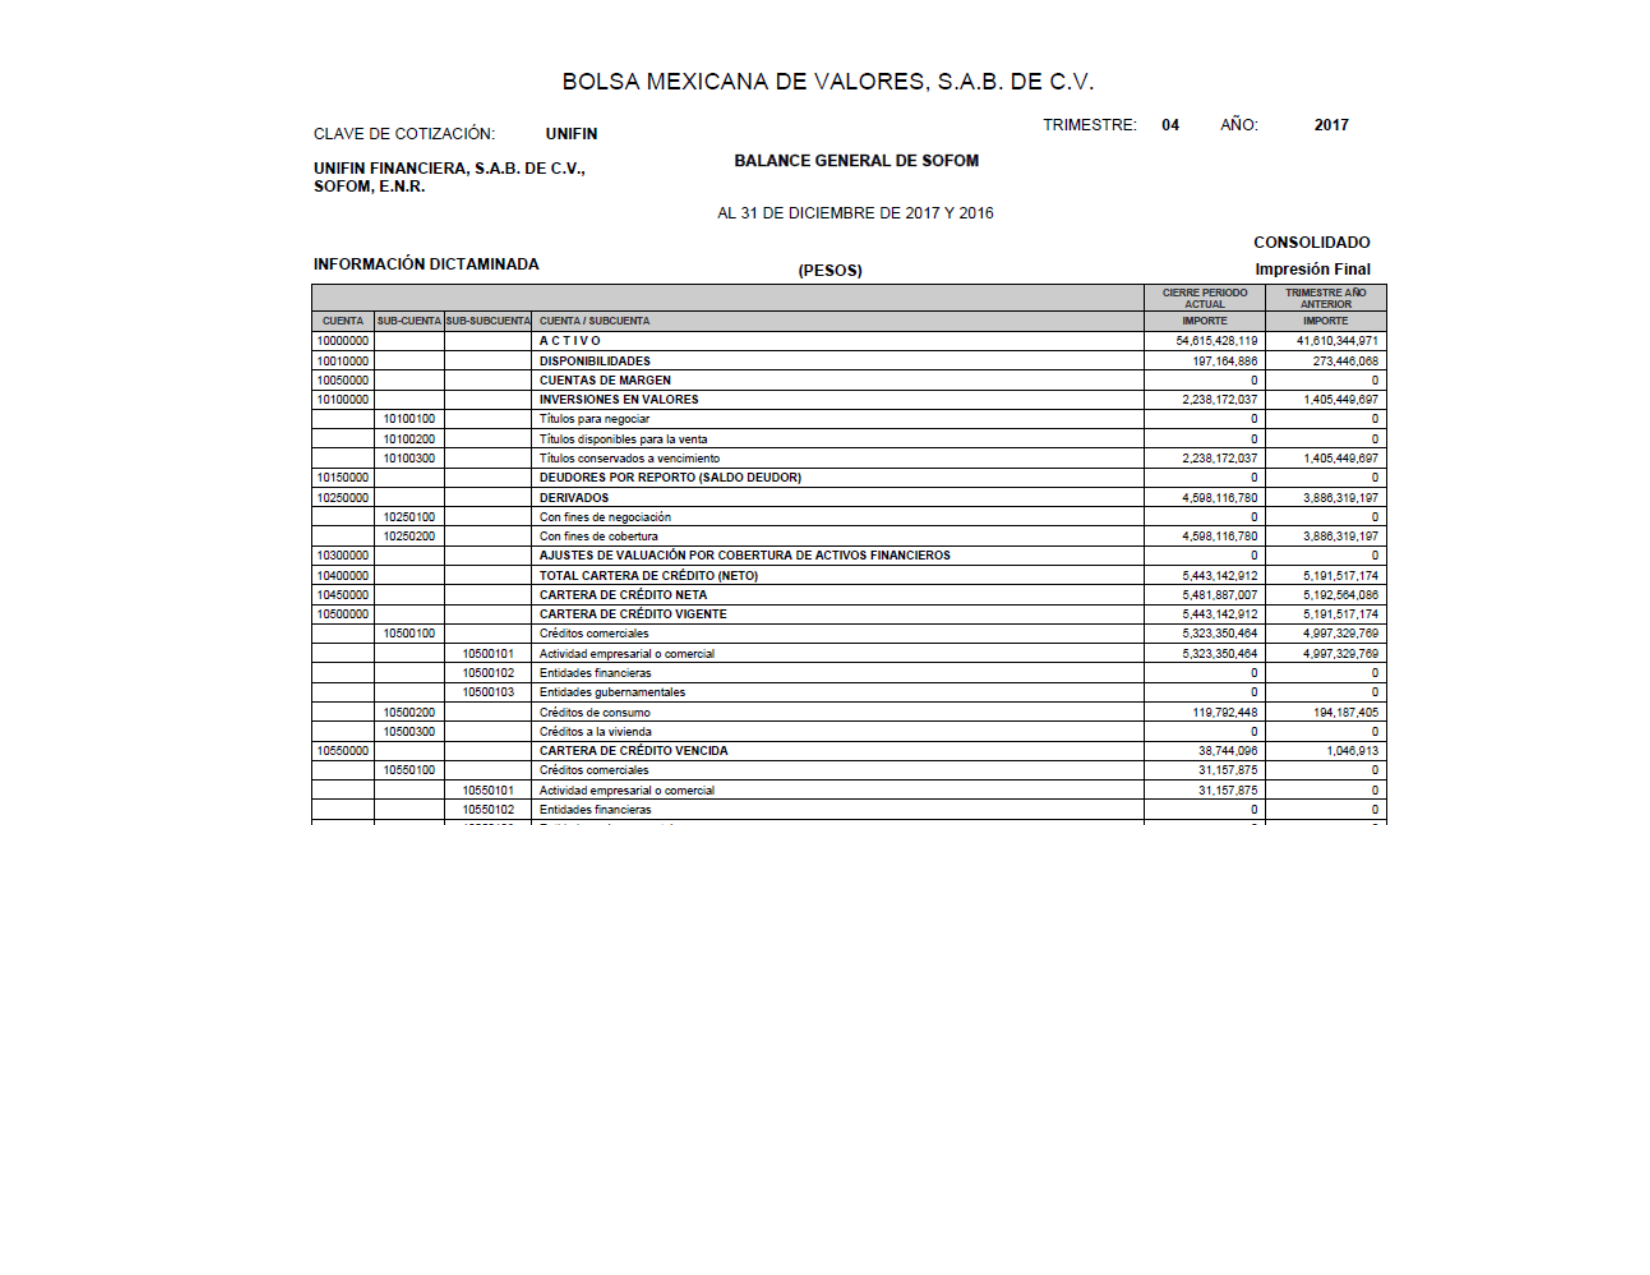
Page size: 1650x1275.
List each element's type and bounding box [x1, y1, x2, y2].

picture [304, 61, 1391, 825]
